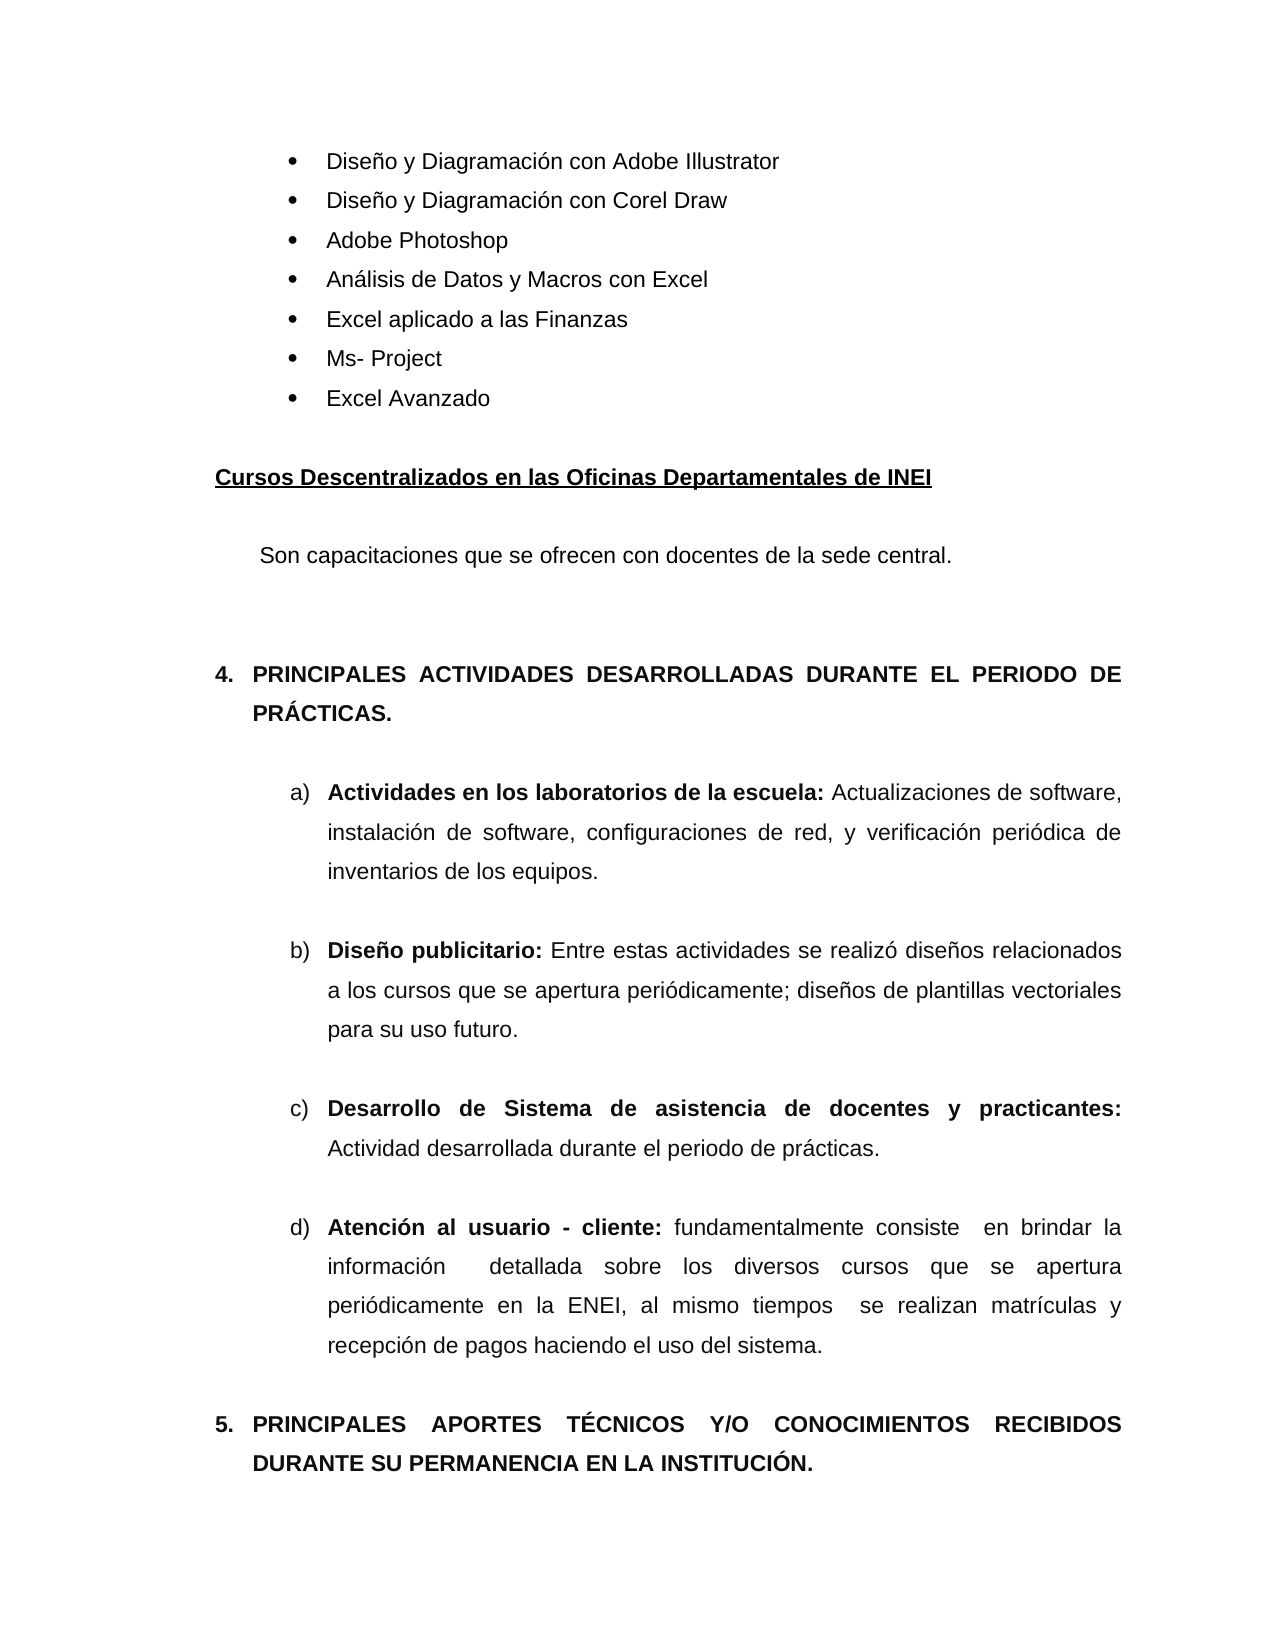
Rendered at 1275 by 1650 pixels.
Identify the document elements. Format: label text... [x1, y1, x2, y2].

list Excel Avanzado [288, 384, 1122, 411]
list PRINCIPALES ACTIVIDADES DESARROLLADAS DURANTE EL PERIODO DE PRÁCTICAS. [215, 661, 1122, 727]
list Ms- Project [288, 345, 1122, 371]
list Actividades en los laboratorios de la escuela: Actualizaciones de software, instalación de software, configuraciones de red, y verificación periódica de inventarios de los equipos. [290, 779, 1122, 884]
list Diseño y Diagramación con Corel Draw [288, 187, 1122, 213]
list PRINCIPALES APORTES TÉCNICOS Y/O CONOCIMIENTOS RECIBIDOS DURANTE SU PERMANENCIA EN LA INSTITUCIÓN. [215, 1411, 1122, 1477]
list Análisis de Datos y Macros con Excel [288, 266, 1122, 292]
list Cursos Descentralizados en las Oficinas Departamentales de INEI [215, 463, 1122, 490]
list Diseño y Diagramación con Adobe Illustrator [288, 148, 1122, 174]
list Excel aplicado a las Finanzas [288, 306, 1122, 332]
list Diseño publicitario: Entre estas actividades se realizó diseños relacionados a los cursos que se apertura periódicamente; diseños de plantillas vectoriales para su uso futuro. [290, 937, 1122, 1042]
list Adobe Photoshop [288, 227, 1122, 253]
list Son capacitaciones que se ofrecen con docentes de la sede central. [215, 542, 1122, 569]
list Desarrollo de Sistema de asistencia de docentes y practicantes: Actividad desarrollada durante el periodo de prácticas. [290, 1095, 1122, 1161]
list Atención al usuario - cliente: fundamentalmente consiste en brindar la información detallada sobre los diversos cursos que se apertura periódicamente en la ENEI, al mismo tiempos se realizan matrículas y recepción de pagos haciendo el uso del sistema. [290, 1213, 1122, 1358]
